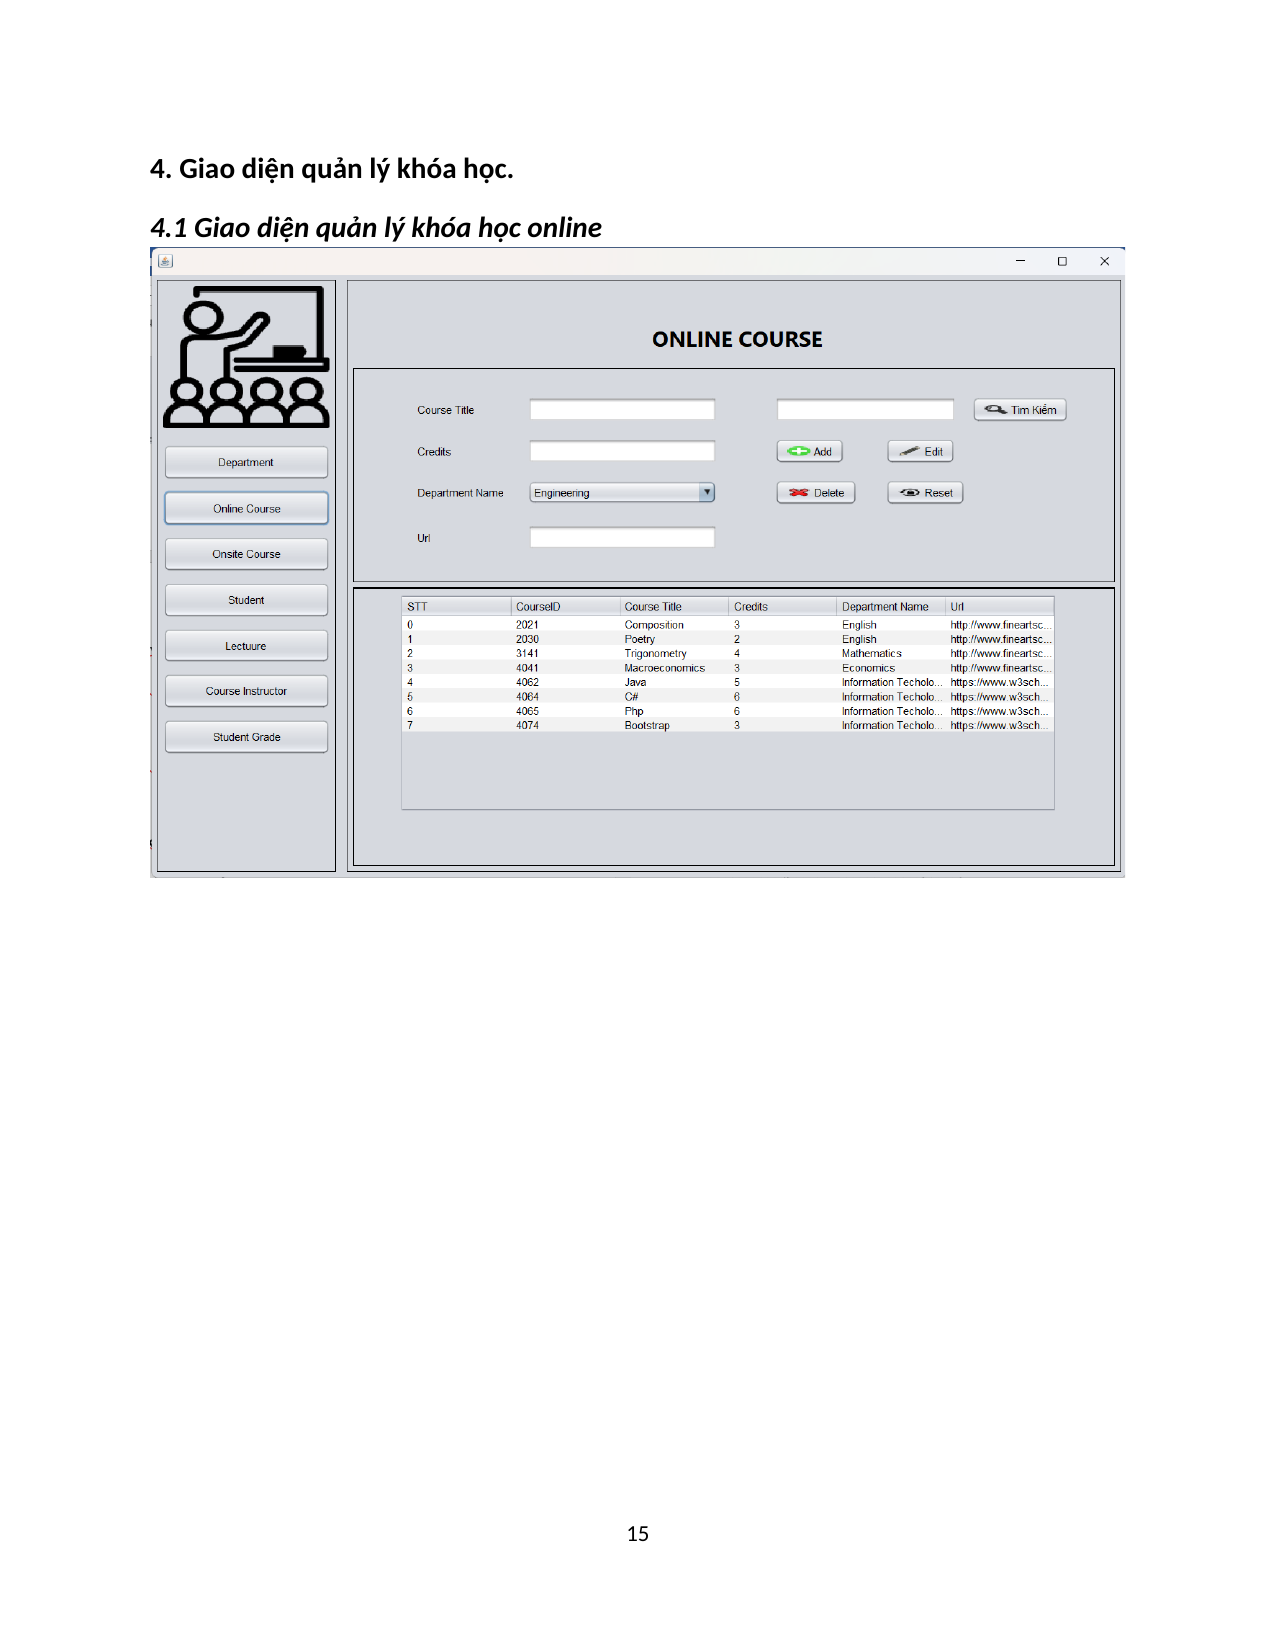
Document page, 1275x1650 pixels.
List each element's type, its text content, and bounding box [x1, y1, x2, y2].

subtitle 4. Giao diện quản lý khóa học. [150, 150, 1125, 186]
picture [150, 247, 1125, 878]
subtitle 4.1 Giao diện quản lý khóa học online [150, 209, 1125, 245]
